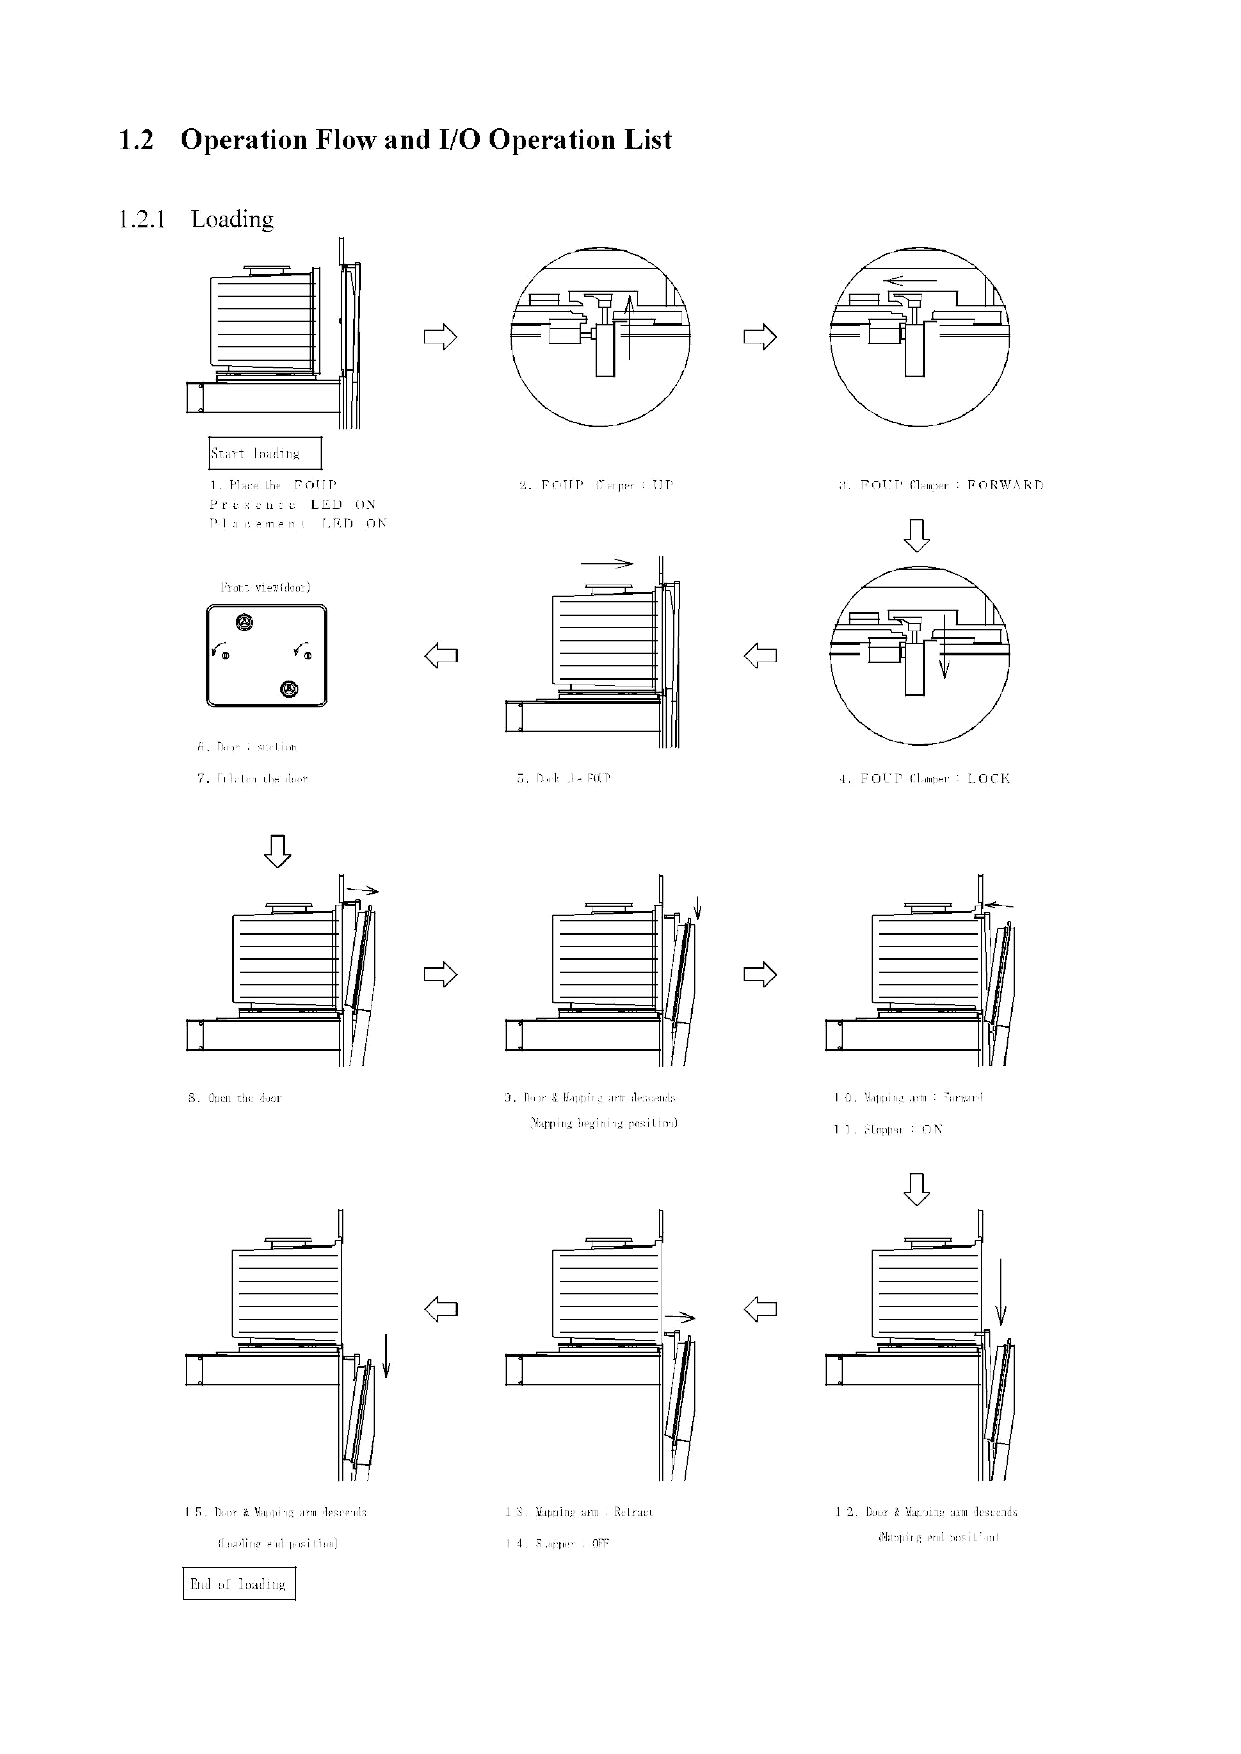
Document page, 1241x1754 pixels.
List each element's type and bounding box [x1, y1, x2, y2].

picture [181, 128, 672, 155]
picture [120, 129, 153, 149]
picture [120, 209, 1045, 1602]
